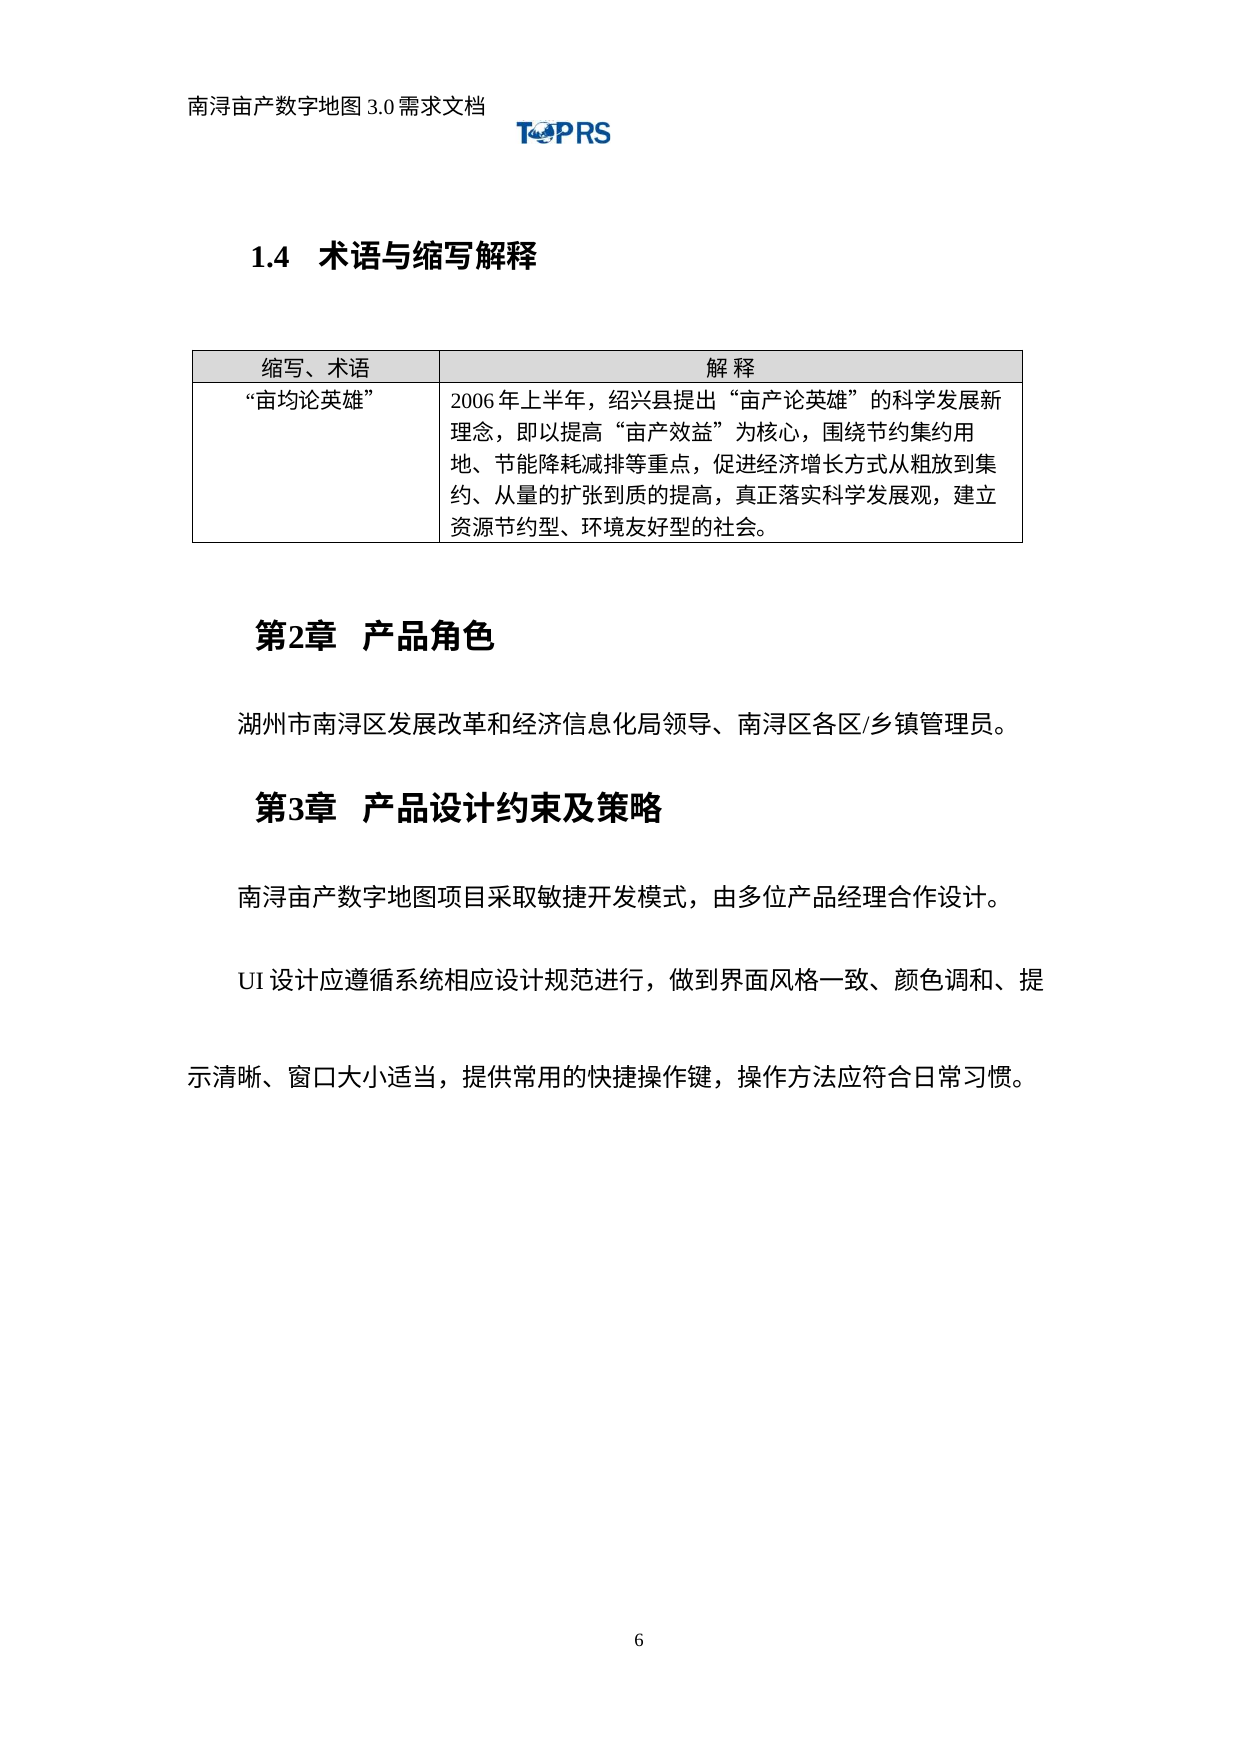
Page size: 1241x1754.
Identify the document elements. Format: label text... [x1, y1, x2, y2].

text 湖州市南浔区发展改革和经济信息化局领导、南浔区各区/乡镇管理员。 [187, 691, 1053, 756]
text 南浔亩产数字地图项目采取敏捷开发模式，由多位产品经理合作设计。 [187, 863, 1053, 928]
table_cell 2006年上半年，绍兴县提出“亩产论英雄”的科学发展新理念，即以提高“亩产效益”为核心，围绕节约集约用地、节能降耗减排等重点，促进经济增长方式从粗放到集约、从量的扩张到质的提高，真正落实科学发展观，建立资源节约型、环境友好型的社会。 [440, 383, 1022, 542]
table_header 解 释 [440, 351, 1022, 382]
picture [515, 120, 611, 144]
subtitle 产品角色 [187, 309, 1053, 666]
text UI设计应遵循系统相应设计规范进行，做到界面风格一致、颜色调和、提示清晰、窗口大小适当，提供常用的快捷操作键，操作方法应符合日常习惯。 [187, 946, 1053, 1108]
table_header 缩写、术语 [193, 351, 439, 382]
subtitle 产品设计约束及策略 [187, 774, 1053, 839]
subtitle 术语与缩写解释 [187, 221, 1053, 286]
table_cell “亩均论英雄” [193, 383, 439, 542]
